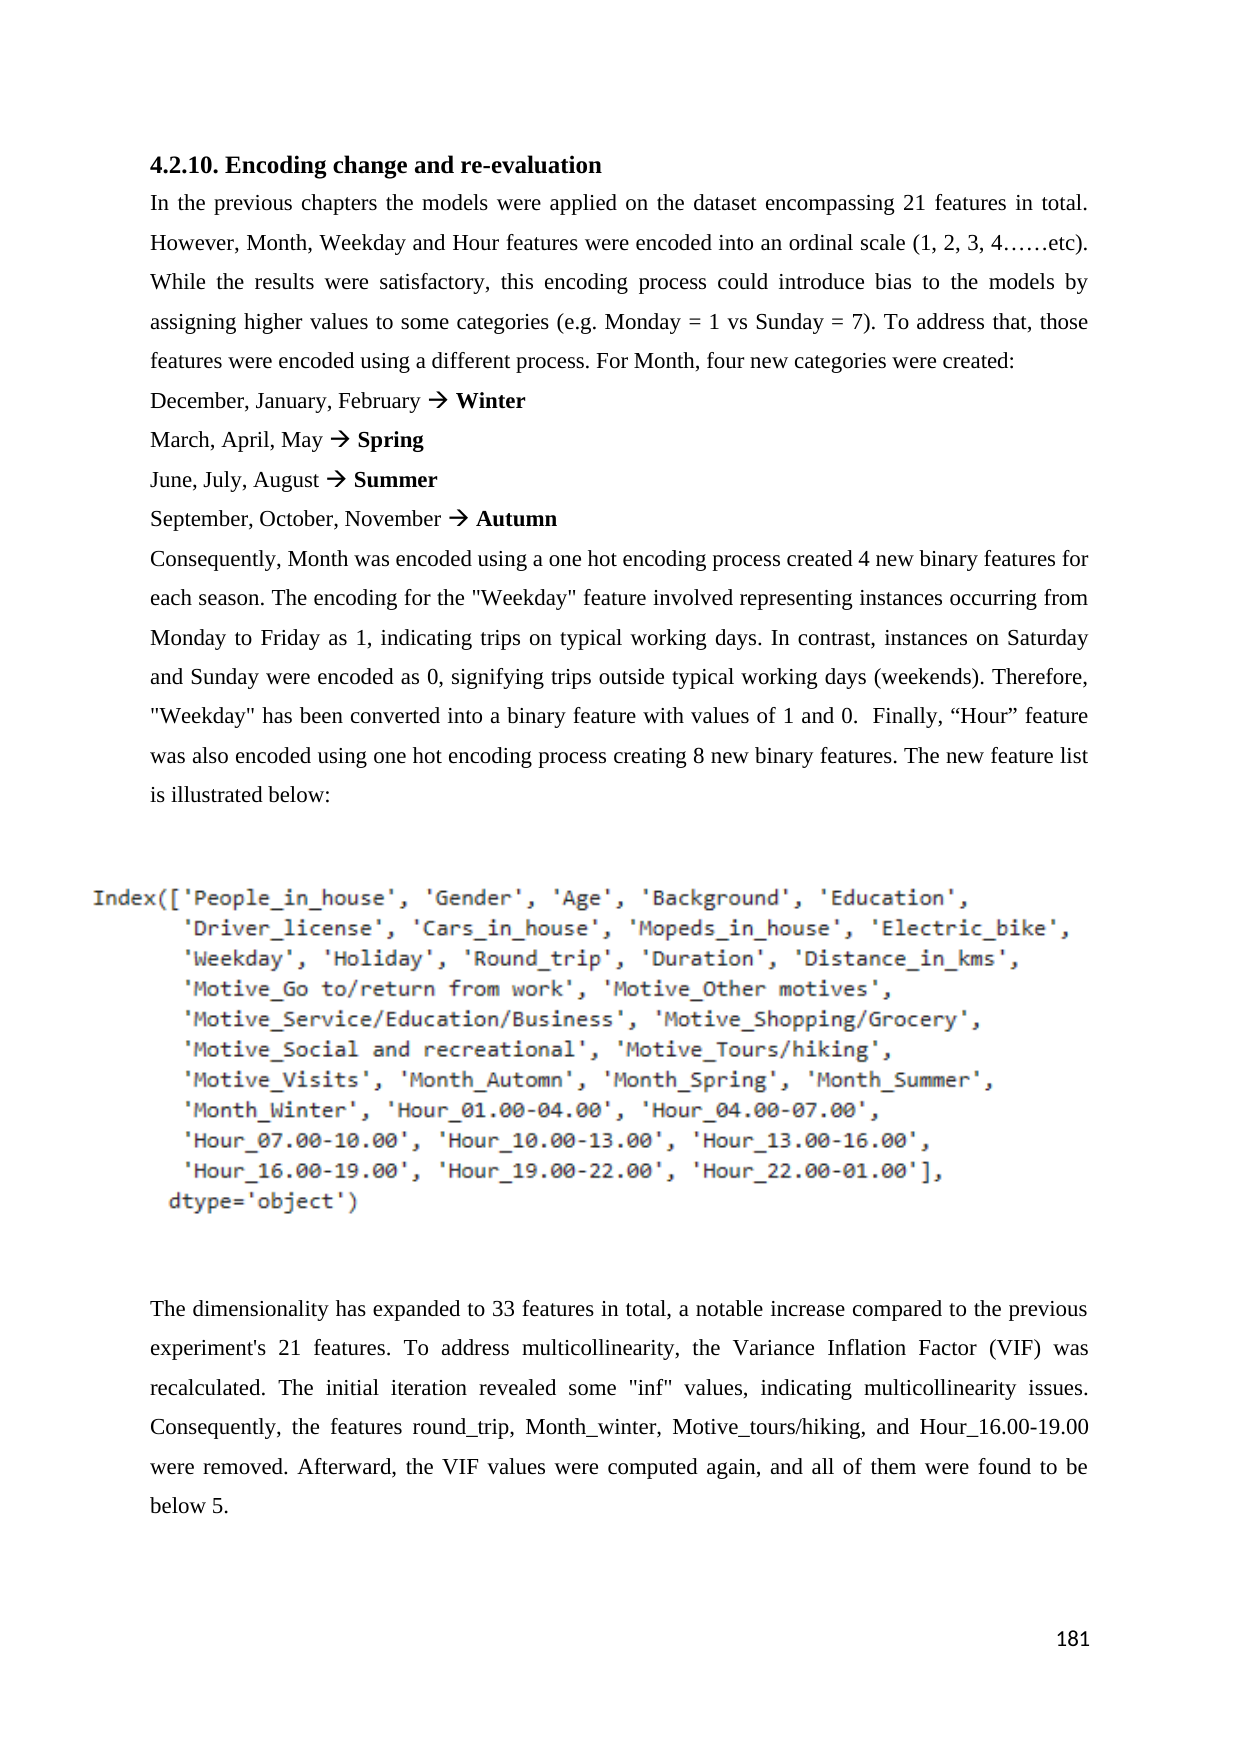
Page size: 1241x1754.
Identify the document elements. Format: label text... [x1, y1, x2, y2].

subtitle 4.2.10. Encoding change and re-evaluation [150, 150, 1090, 179]
text June, July, August Summer [150, 466, 1090, 492]
text December, January, February Winter [150, 387, 1090, 413]
text In the previous chapters the models were applied on the dataset encompassing 21 features in total. However, Month, Weekday and Hour features were encoded into an ordinal scale (1, 2, 3, 4……etc). While the results were satisfactory, this encoding process could introduce bias to the models by assigning higher values to some categories (e.g. Monday = 1 vs Sunday = 7). To address that, those features were encoded using a different process. For Month, four new categories were created: [150, 189, 1090, 374]
text March, April, May Spring [150, 426, 1090, 453]
text September, October, November Autumn [150, 505, 1090, 532]
picture [87, 875, 1091, 1221]
text The dimensionality has expanded to 33 features in total, a notable increase compared to the previous experiment's 21 features. To address multicollinearity, the Variance Inflation Factor (VIF) was recalculated. The initial iteration revealed some "inf" values, indicating multicollinearity issues. Consequently, the features round_trip, Month_winter, Motive_tours/hiking, and Hour_16.00-19.00 were removed. Afterward, the VIF values were computed again, and all of them were found to be below 5. [150, 1295, 1090, 1518]
text Consequently, Month was encoded using a one hot encoding process created 4 new binary features for each season. The encoding for the "Weekday" feature involved representing instances occurring from Monday to Friday as 1, indicating trips on typical working days. In contrast, instances on Saturday and Sunday were encoded as 0, signifying trips outside typical working days (weekends). Therefore, "Weekday" has been converted into a binary feature with values of 1 and 0. Finally, “Hour” feature was also encoded using one hot encoding process creating 8 new binary features. The new feature list is illustrated below: [150, 545, 1090, 808]
